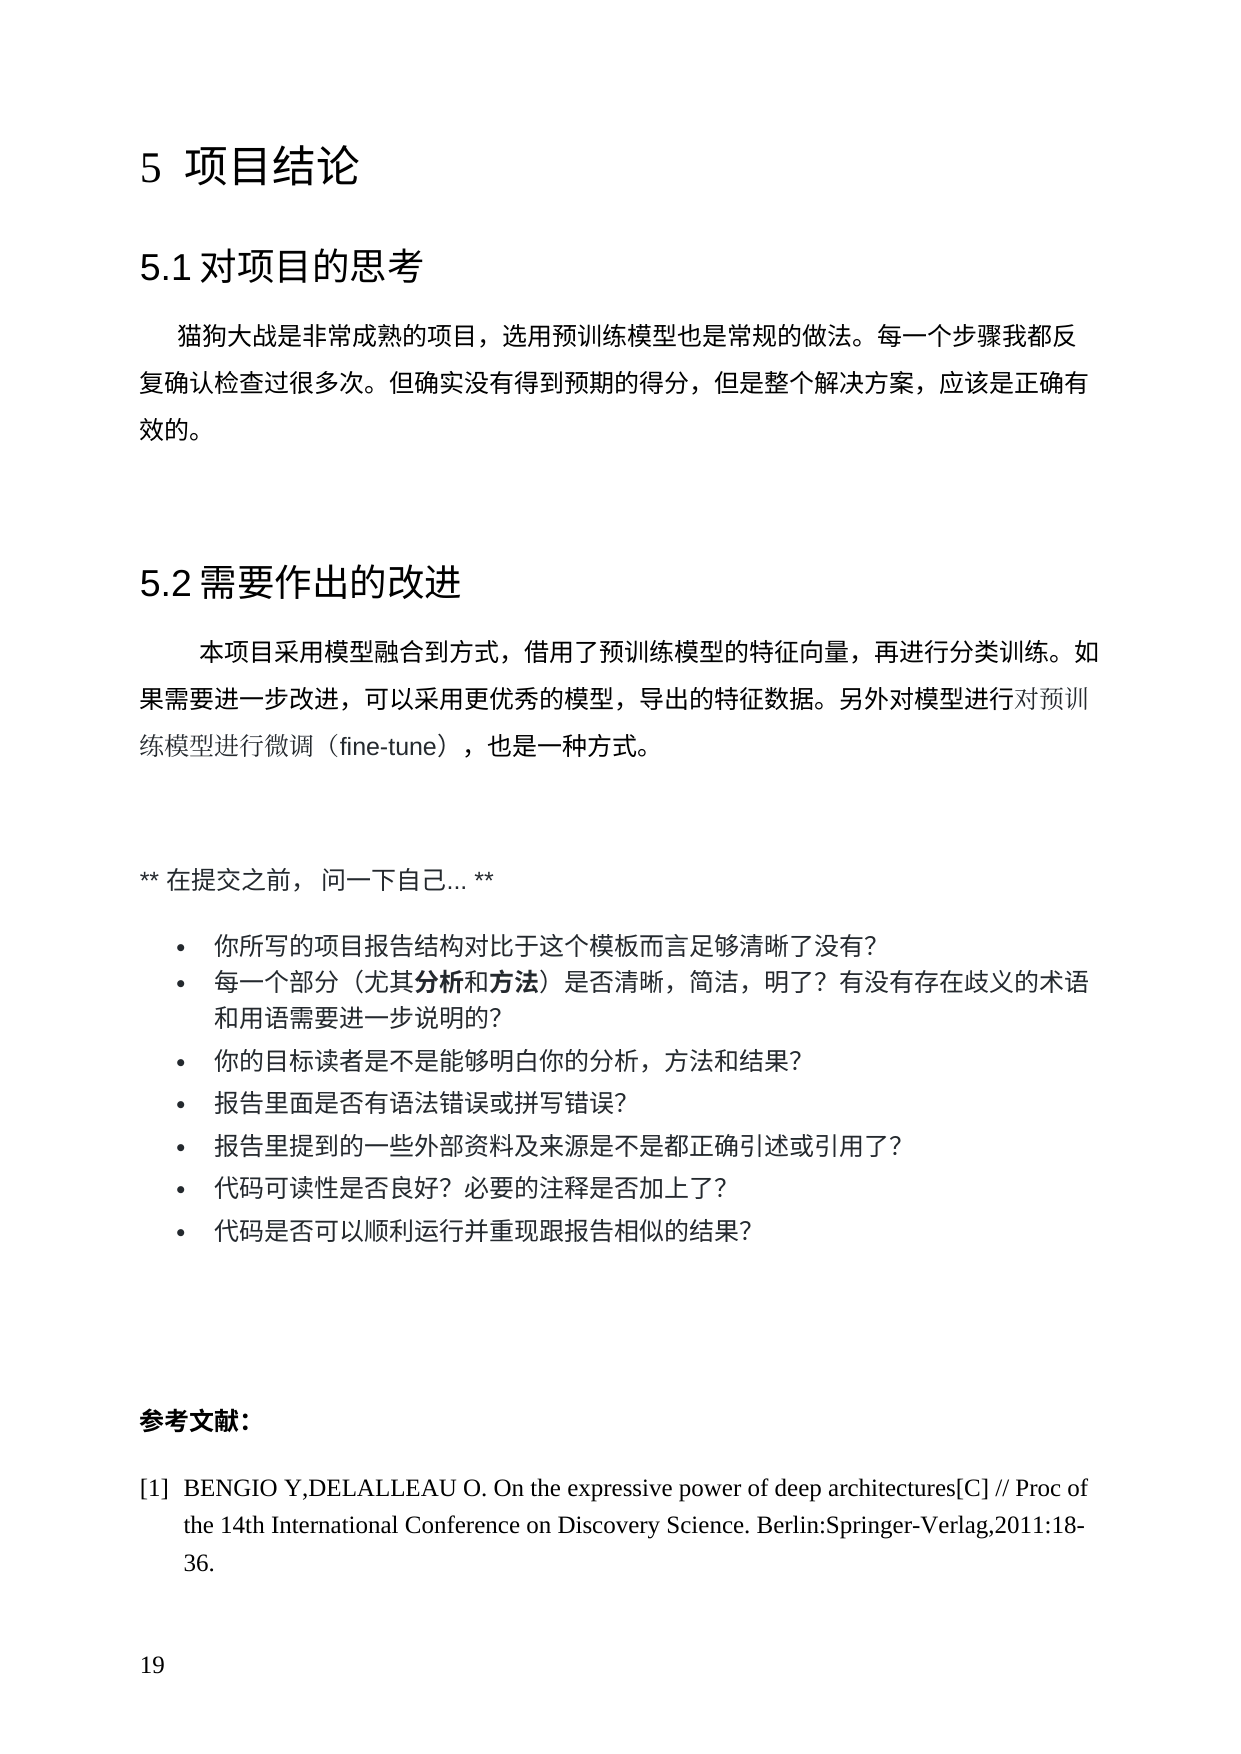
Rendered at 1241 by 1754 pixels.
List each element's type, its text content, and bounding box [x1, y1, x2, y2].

subtitle 项目结论 [139, 132, 1101, 195]
list 你的目标读者是不是能够明白你的分析，方法和结果？ [177, 1041, 1101, 1077]
list 代码是否可以顺利运行并重现跟报告相似的结果？ [177, 1211, 1101, 1247]
subtitle 需要作出的改进 [139, 553, 1101, 607]
list 代码可读性是否良好？必要的注释是否加上了？ [177, 1169, 1101, 1205]
list 报告里提到的一些外部资料及来源是不是都正确引述或引用了？ [177, 1126, 1101, 1162]
list 你所写的项目报告结构对比于这个模板而言足够清晰了没有？ [177, 926, 1101, 962]
text 猫狗大战是非常成熟的项目，选用预训练模型也是常规的做法。每一个步骤我都反复确认检查过很多次。但确实没有得到预期的得分，但是整个解决方案，应该是正确有效的。 [139, 316, 1101, 447]
list 每一个部分（尤其分析和方法）是否清晰，简洁，明了？有没有存在歧义的术语和用语需要进一步说明的？ [177, 962, 1101, 1035]
list BENGIO Y,DELALLEAU O. On the expressive power of deep architectures[C] // Proc of the 14th International Conference on Discovery Science. Berlin:Springer-Verlag,2011:18-36. [139, 1473, 1101, 1577]
text 本项目采用模型融合到方式，借用了预训练模型的特征向量，再进行分类训练。如果需要进一步改进，可以采用更优秀的模型，导出的特征数据。另外对模型进行对预训练模型进行微调（fine-tune），也是一种方式。 [139, 632, 1101, 763]
text ** 在提交之前， 问一下自己... ** [139, 861, 1101, 897]
text 参考文献： [139, 1401, 1101, 1437]
subtitle 对项目的思考 [139, 237, 1101, 291]
list 报告里面是否有语法错误或拼写错误？ [177, 1084, 1101, 1120]
